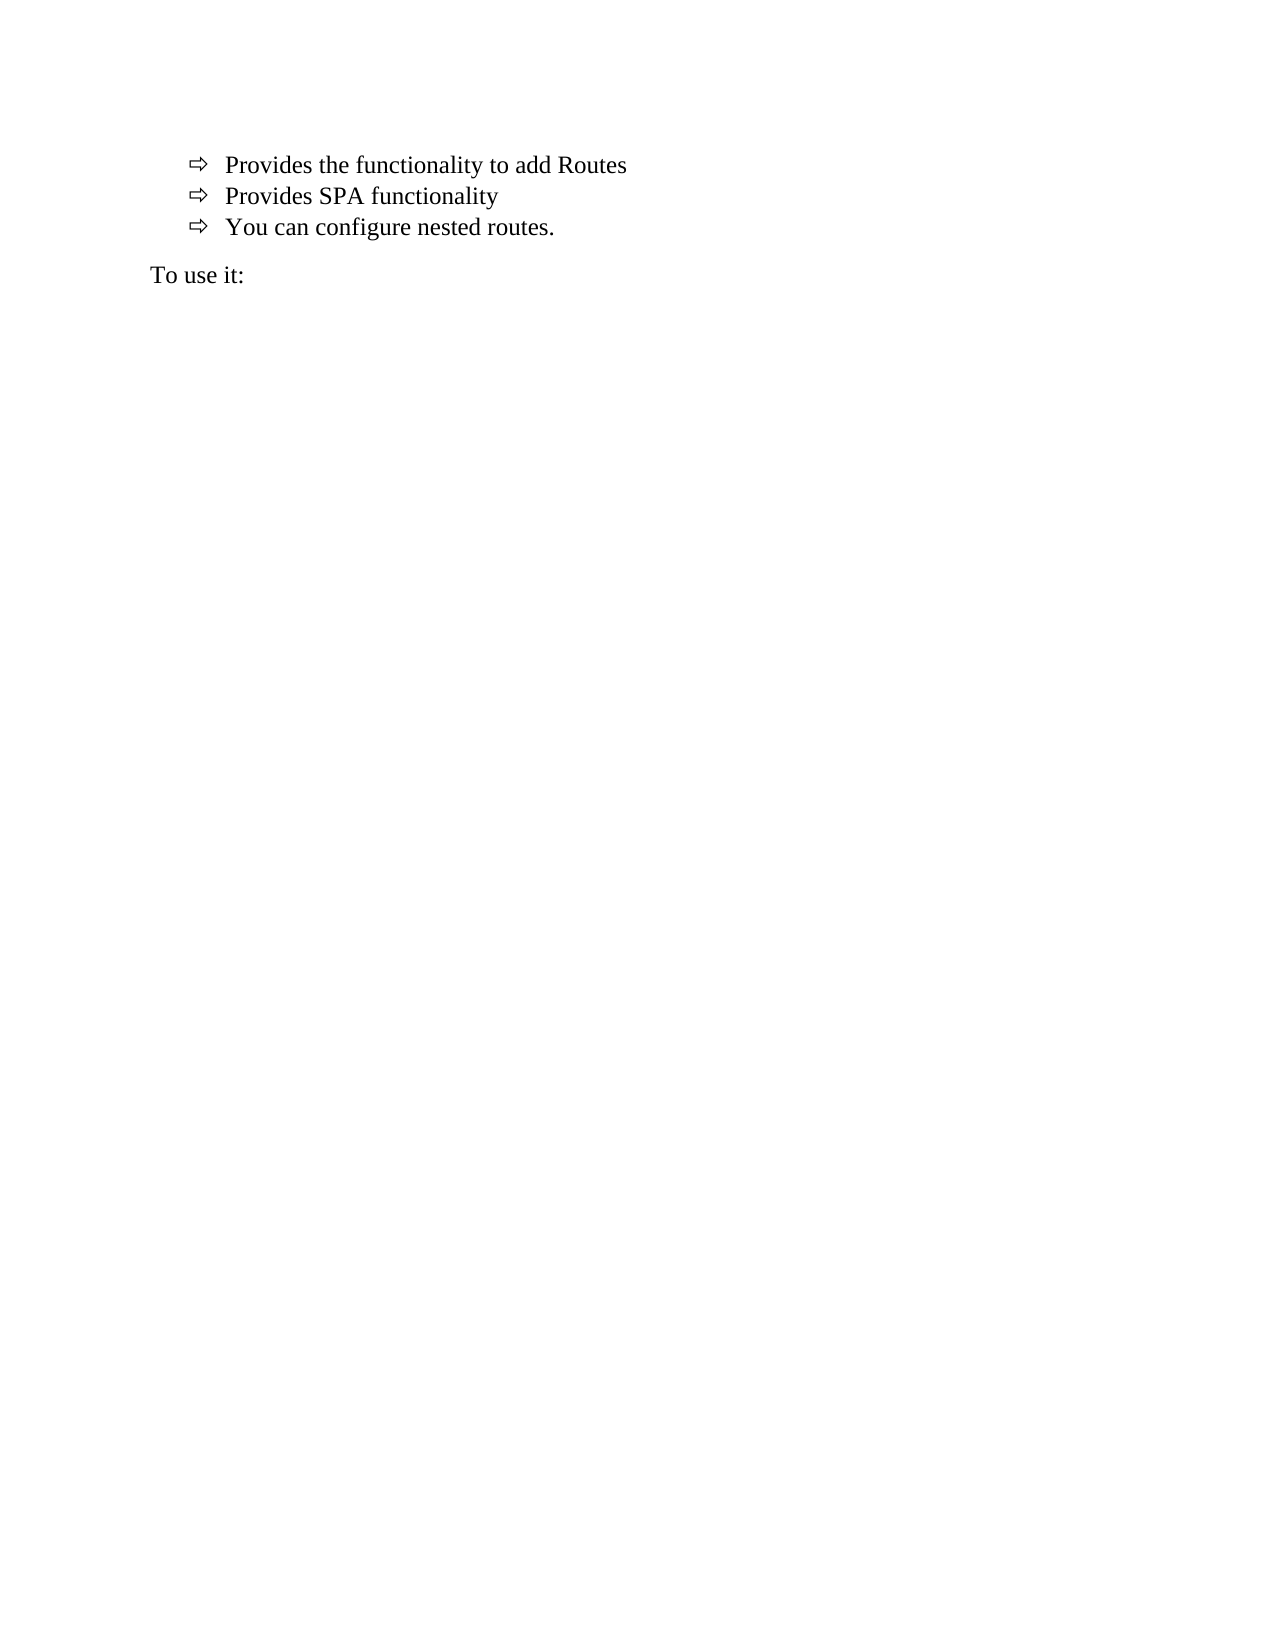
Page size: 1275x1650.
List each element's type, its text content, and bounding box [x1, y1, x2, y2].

list You can configure nested routes. [187, 212, 1125, 241]
text To use it: [150, 260, 1125, 288]
list Provides SPA functionality [187, 181, 1125, 210]
list Provides the functionality to add Routes [187, 150, 1125, 179]
